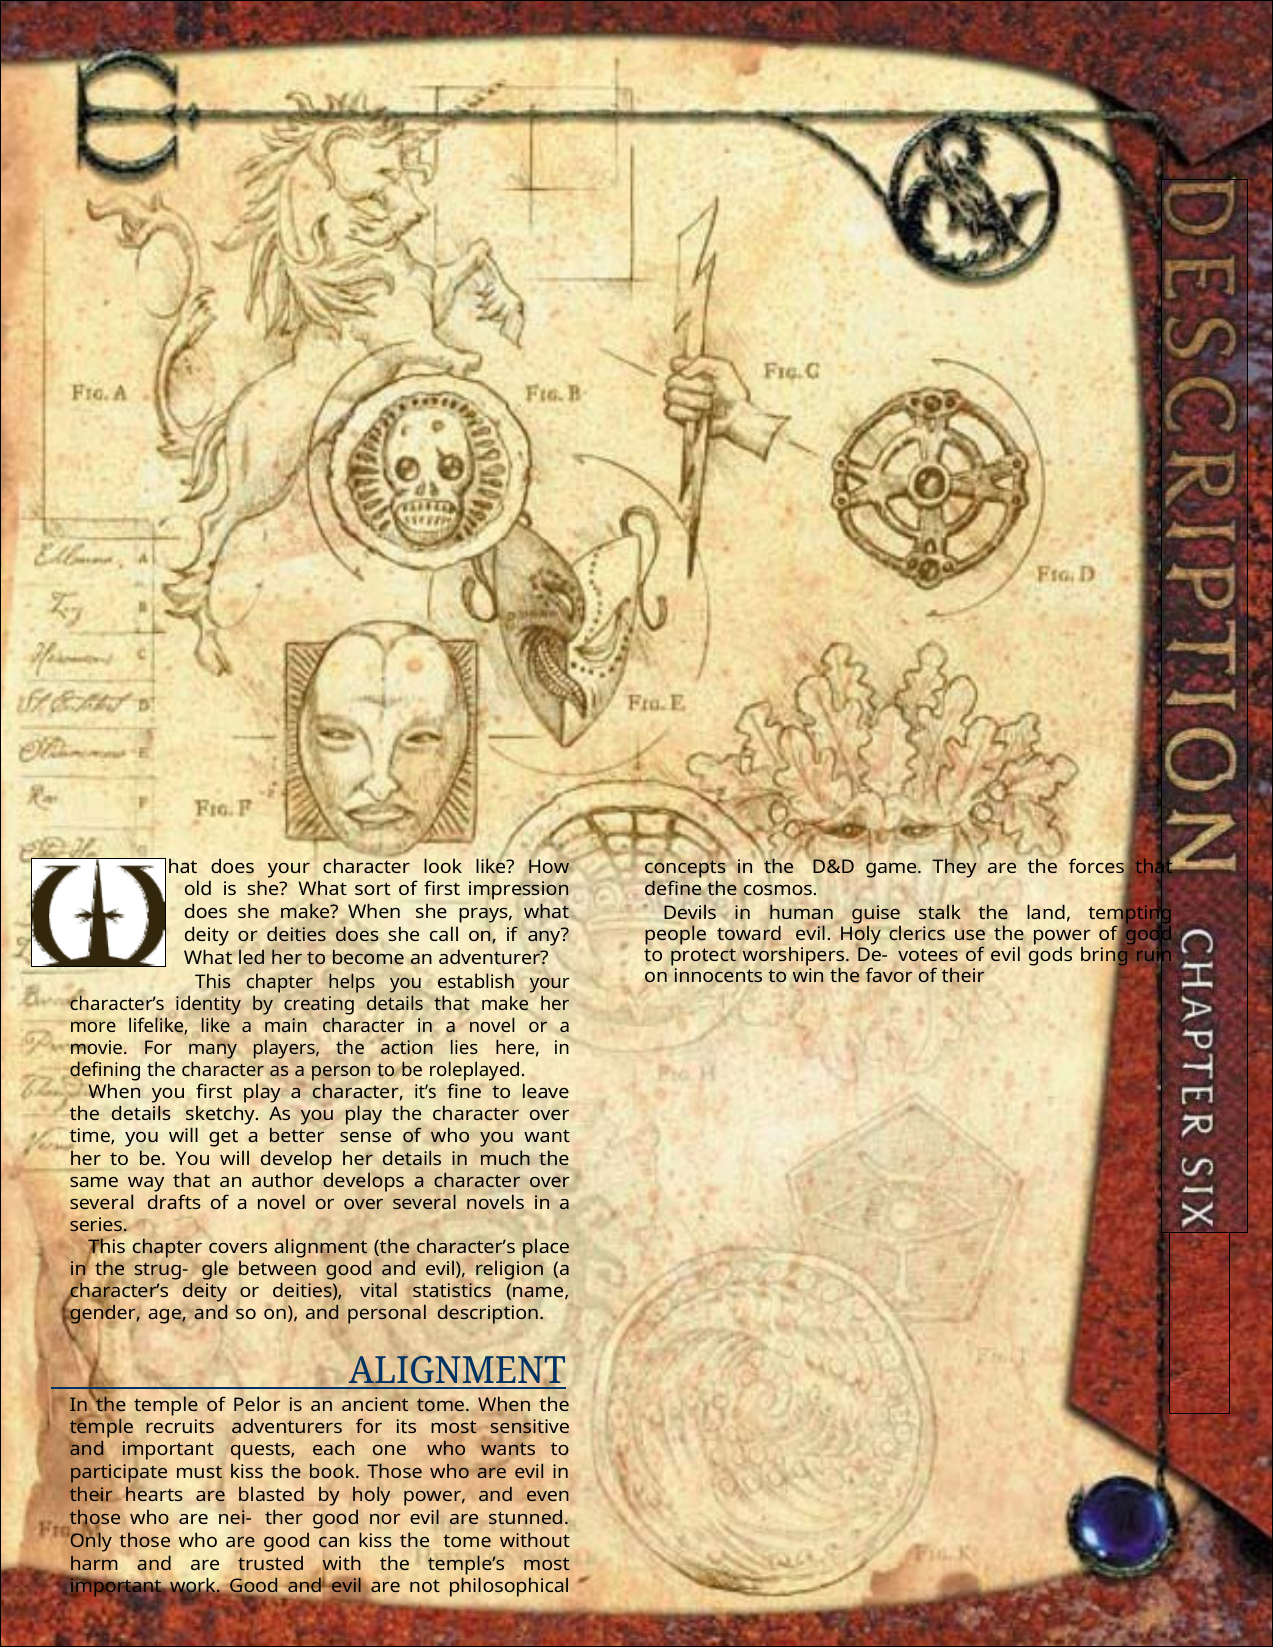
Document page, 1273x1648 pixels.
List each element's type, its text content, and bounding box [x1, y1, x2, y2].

subtitle ALIGNMENT [51, 1350, 570, 1392]
text This chapter covers alignment (the character’s place in the strug- gle between good and evil), religion (a character’s deity or deities), vital statistics (name, gender, age, and so on), and personal description. [69, 1236, 570, 1324]
text When you first play a character, it’s fine to leave the details sketchy. As you play the character over time, you will get a better sense of who you want her to be. You will develop her details in much the same way that an author develops a character over several drafts of a novel or over several novels in a series. [69, 1081, 570, 1236]
text Devils in human guise stalk the land, tempting people toward evil. Holy clerics use the power of good to protect worshipers. De- votees of evil gods bring ruin on innocents to win the favor of their [644, 903, 1173, 987]
text hat does your character look like? How old is she? What sort of first impression does she make? When she prays, what deity or deities does she call on, if any? What led her to become an adventurer? [167, 856, 570, 970]
text This chapter helps you establish your character’s identity by creating details that make her more lifelike, like a main character in a novel or a movie. For many players, the action lies here, in defining the character as a person to be roleplayed. [69, 971, 570, 1081]
text In the temple of Pelor is an ancient tome. When the temple recruits adventurers for its most sensitive and important quests, each one who wants to participate must kiss the book. Those who are evil in their hearts are blasted by holy power, and even those who are nei- ther good nor evil are stunned. Only those who are good can kiss the tome without harm and are trusted with the temple’s most important work. Good and evil are not philosophical concepts in the D&D game. They are the forces that define the cosmos. [69, 1393, 570, 1598]
picture [1, 1, 1272, 1646]
